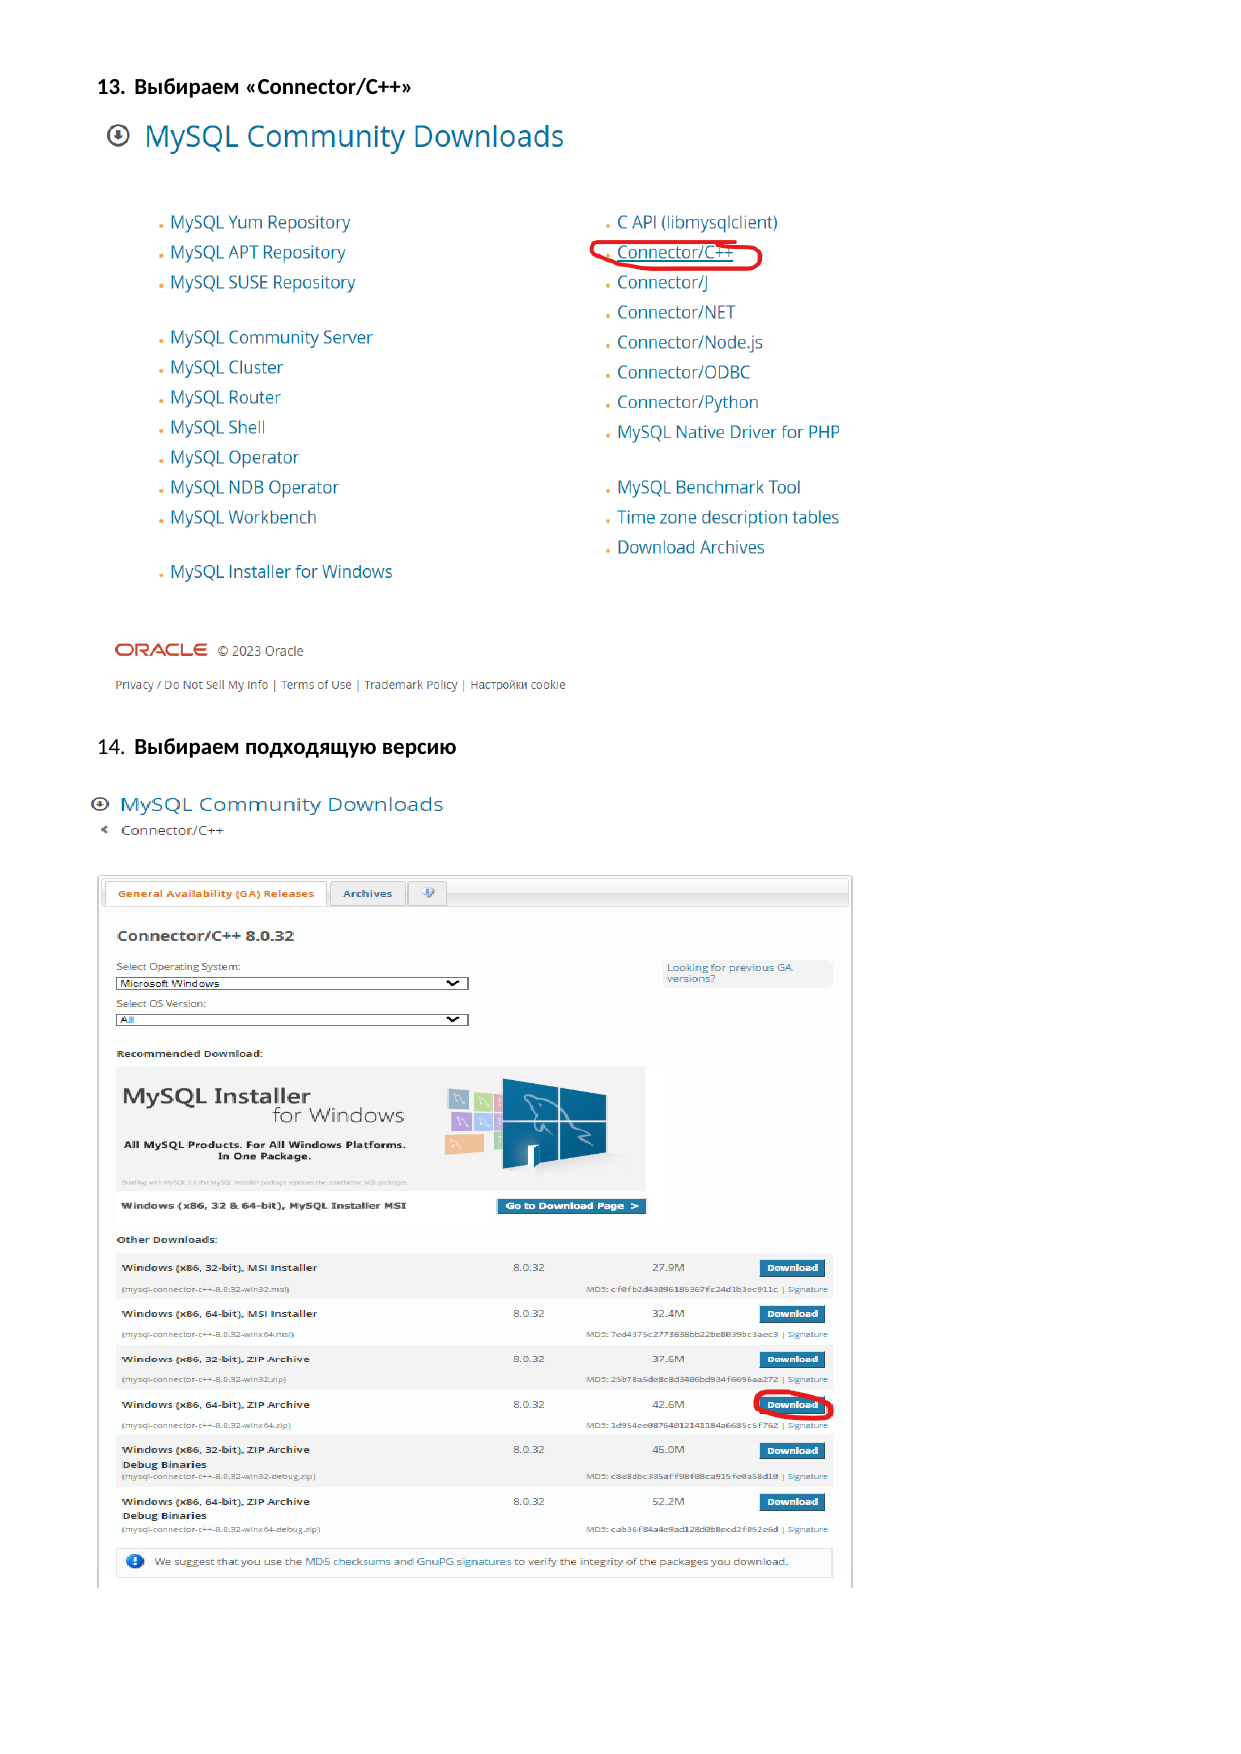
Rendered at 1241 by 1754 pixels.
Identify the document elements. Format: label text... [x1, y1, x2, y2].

picture [59, 788, 897, 1588]
list Выбираем подходящую версию [97, 732, 1152, 761]
list Выбираем «Connector/С++» [97, 72, 1152, 100]
picture [59, 100, 1069, 733]
